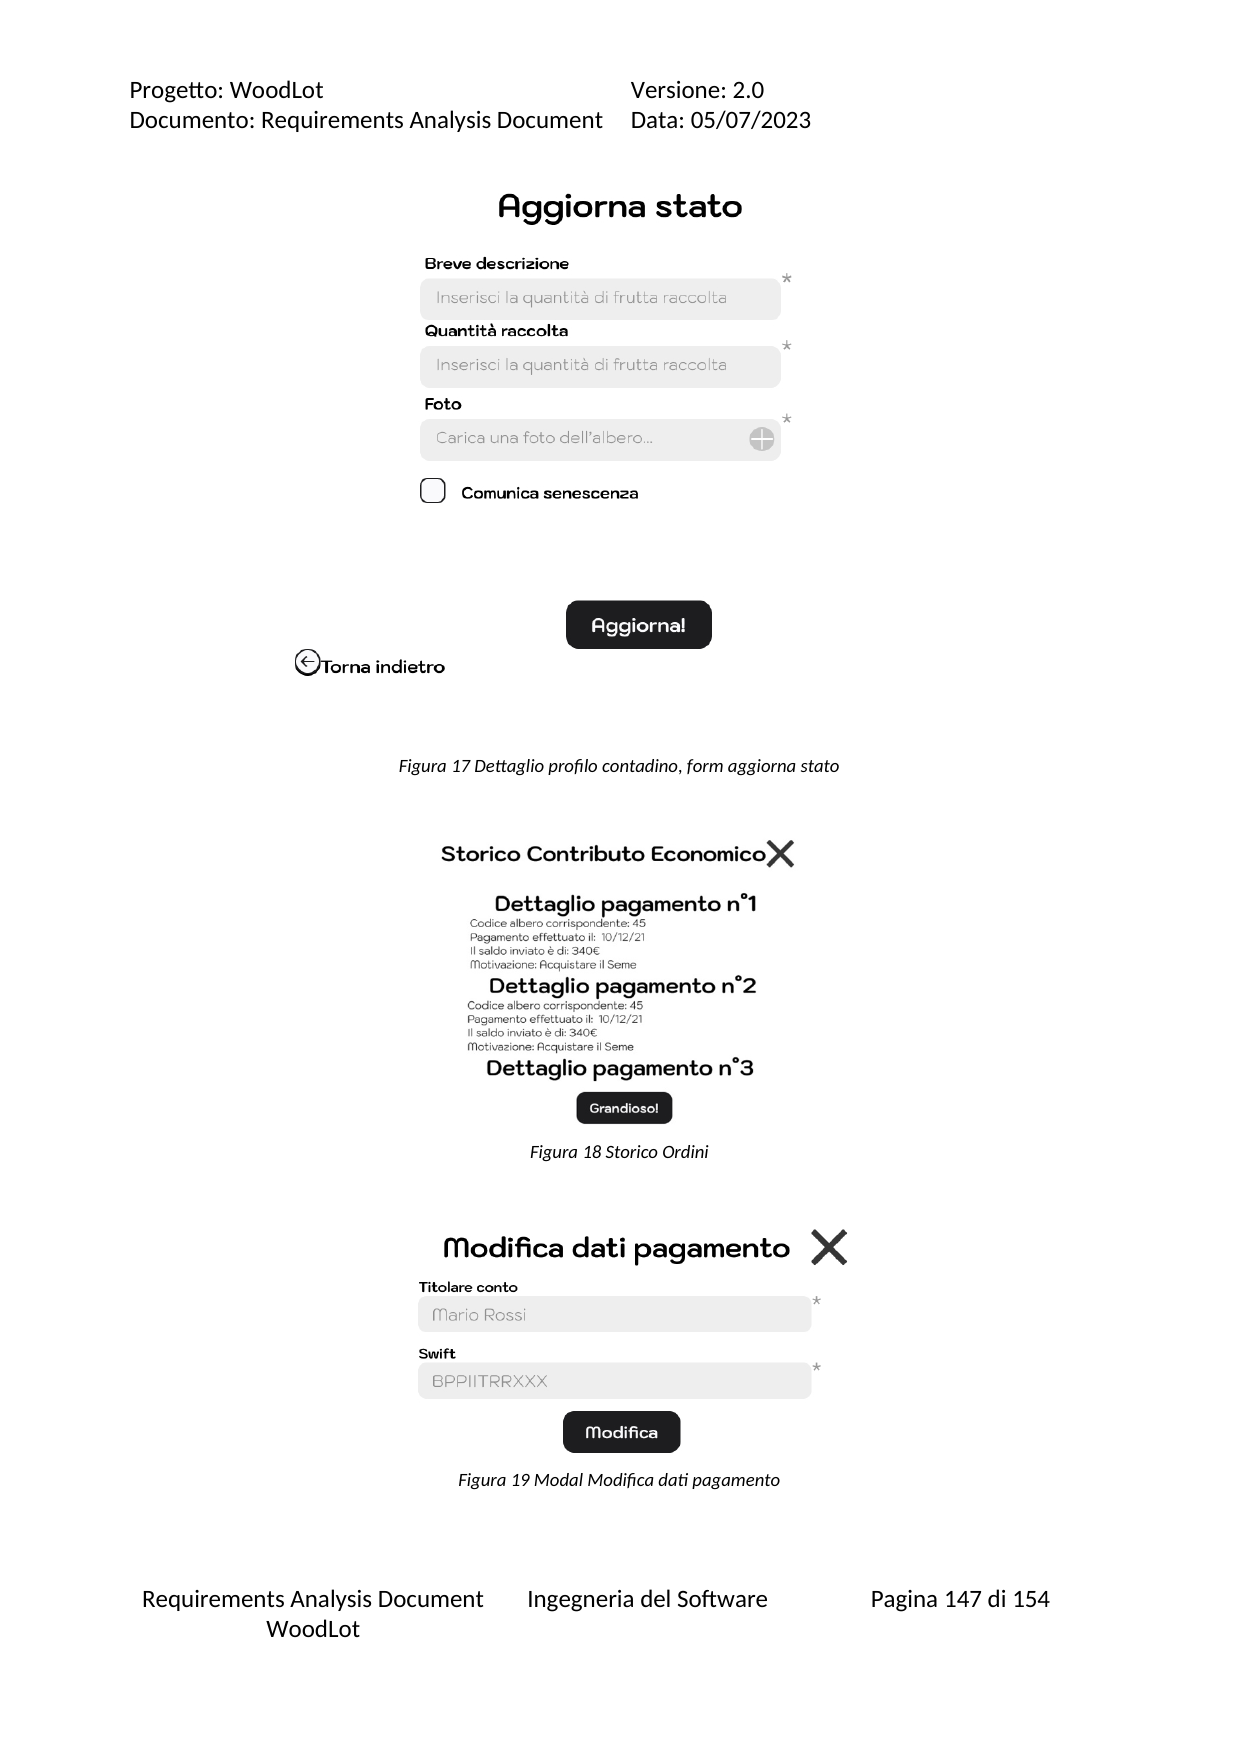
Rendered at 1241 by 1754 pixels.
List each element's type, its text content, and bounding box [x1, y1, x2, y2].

text Figura 19 Modal Modifica dati pagamento [118, 1468, 1122, 1491]
text Figura 18 Storico Ordini [118, 1141, 1122, 1163]
picture [439, 828, 801, 1141]
picture [219, 165, 1021, 755]
text Figura 17 Dettaglio profilo contadino, form aggiorna stato [118, 754, 1122, 777]
picture [384, 1215, 856, 1469]
